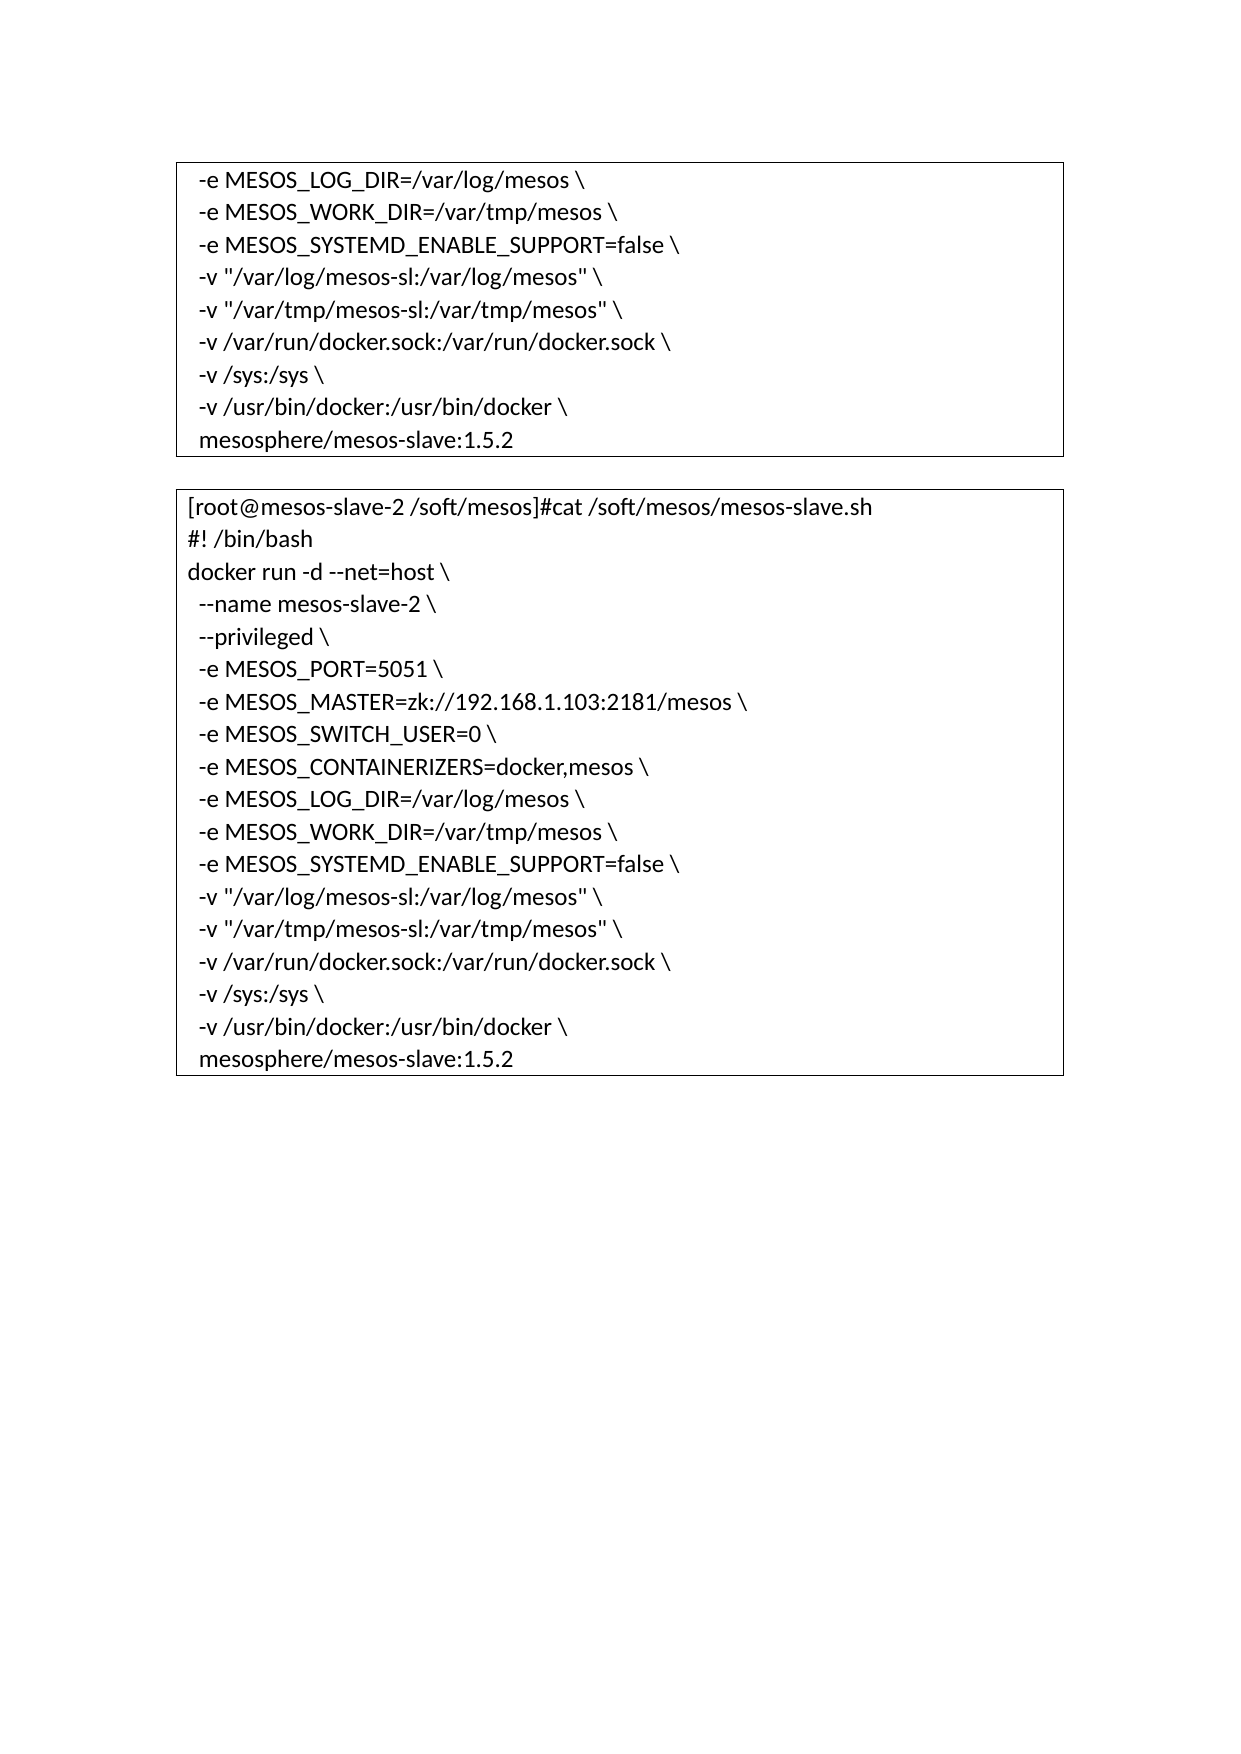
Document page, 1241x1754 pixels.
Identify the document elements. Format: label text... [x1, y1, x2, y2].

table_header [177, 163, 1063, 456]
table_header [root@mesos-slave-2 /soft/mesos]#cat /soft/mesos/mesos-slave.sh #! /bin/bash docker run -d --net=host \ --name mesos-slave-2 \ --privileged \ -e MESOS_PORT=5051 \ -e MESOS_MASTER=zk://192.168.1.103:2181/mesos \ -e MESOS_SWITCH_USER=0 \ -e MESOS_CONTAINERIZERS=docker,mesos \ -e MESOS_LOG_DIR=/var/log/mesos \ -e MESOS_WORK_DIR=/var/tmp/mesos \ -e MESOS_SYSTEMD_ENABLE_SUPPORT=false \ -v "/var/log/mesos-sl:/var/log/mesos" \ -v "/var/tmp/mesos-sl:/var/tmp/mesos" \ -v /var/run/docker.sock:/var/run/docker.sock \ -v /sys:/sys \ -v /usr/bin/docker:/usr/bin/docker \ mesosphere/mesos-slave:1.5.2 [177, 490, 1063, 1075]
